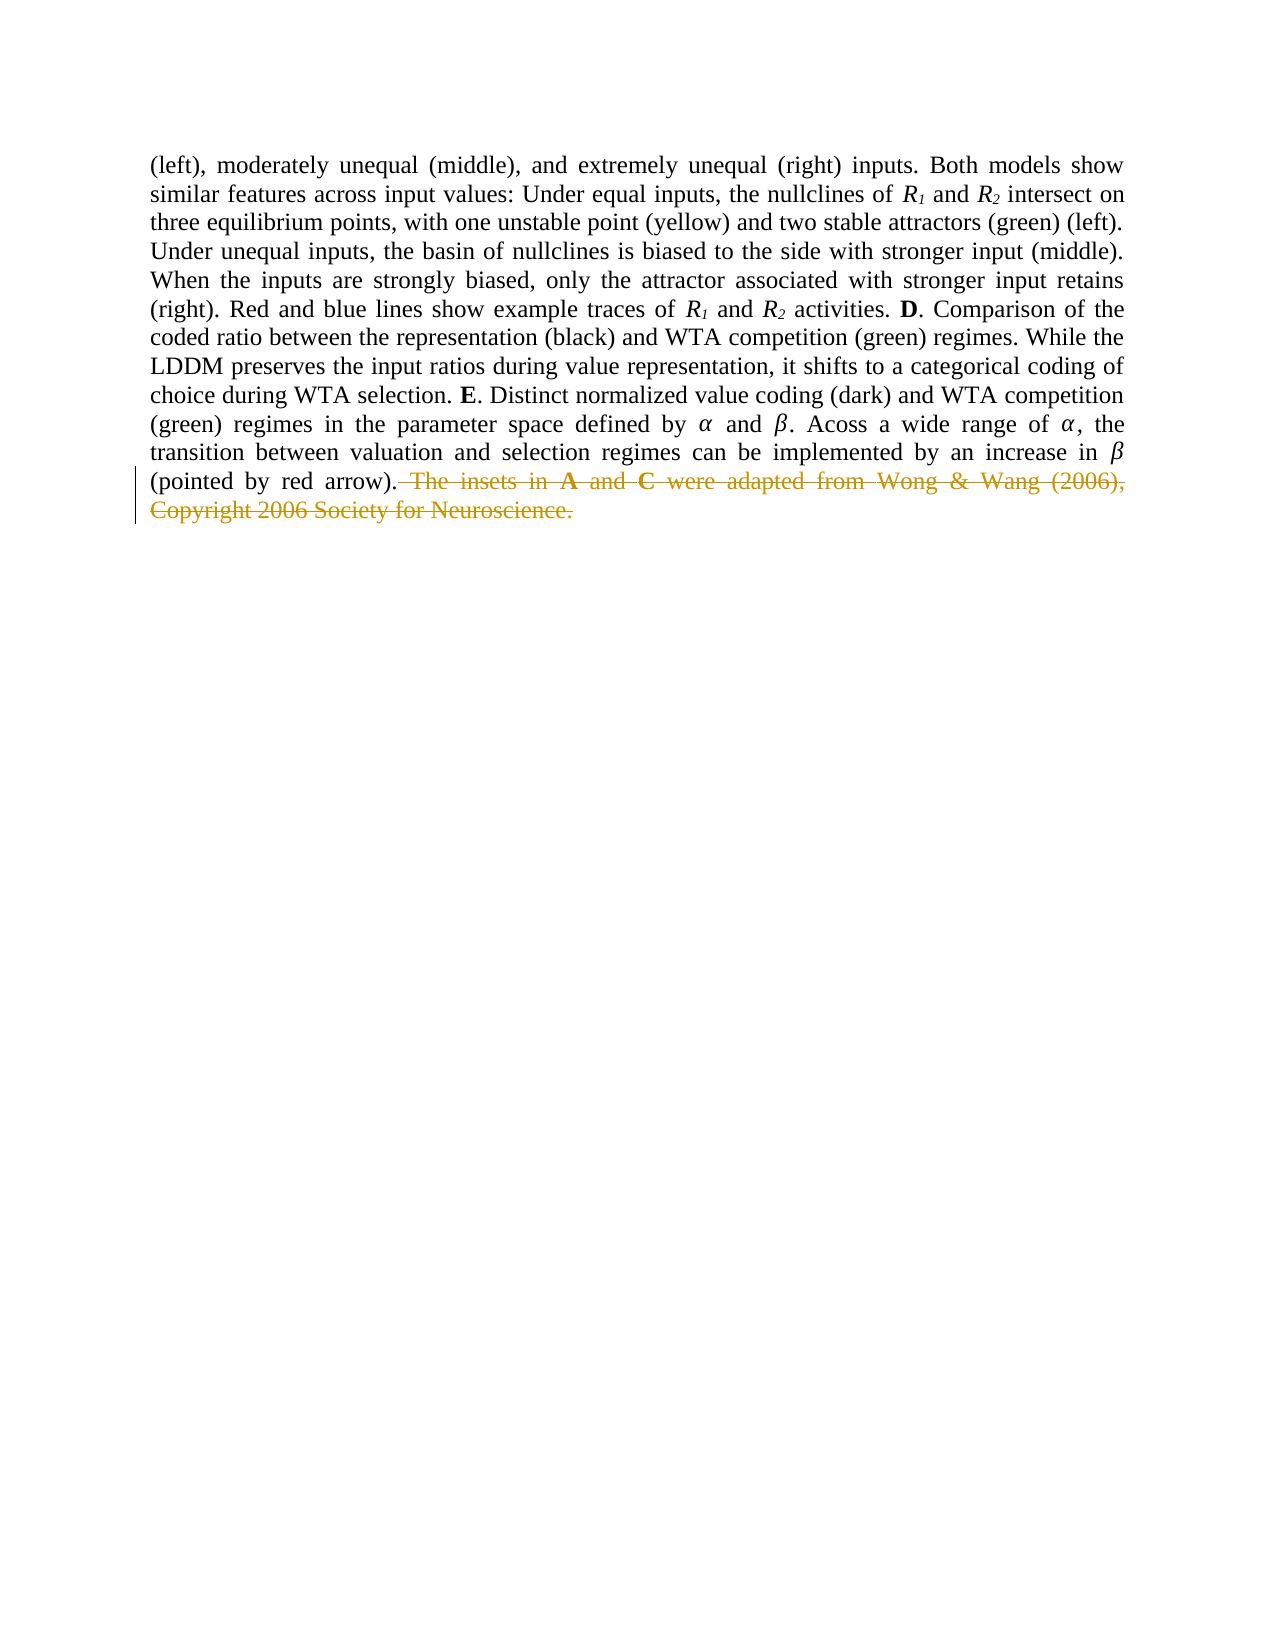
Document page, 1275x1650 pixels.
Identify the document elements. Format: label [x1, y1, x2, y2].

text [150, 150, 1125, 524]
